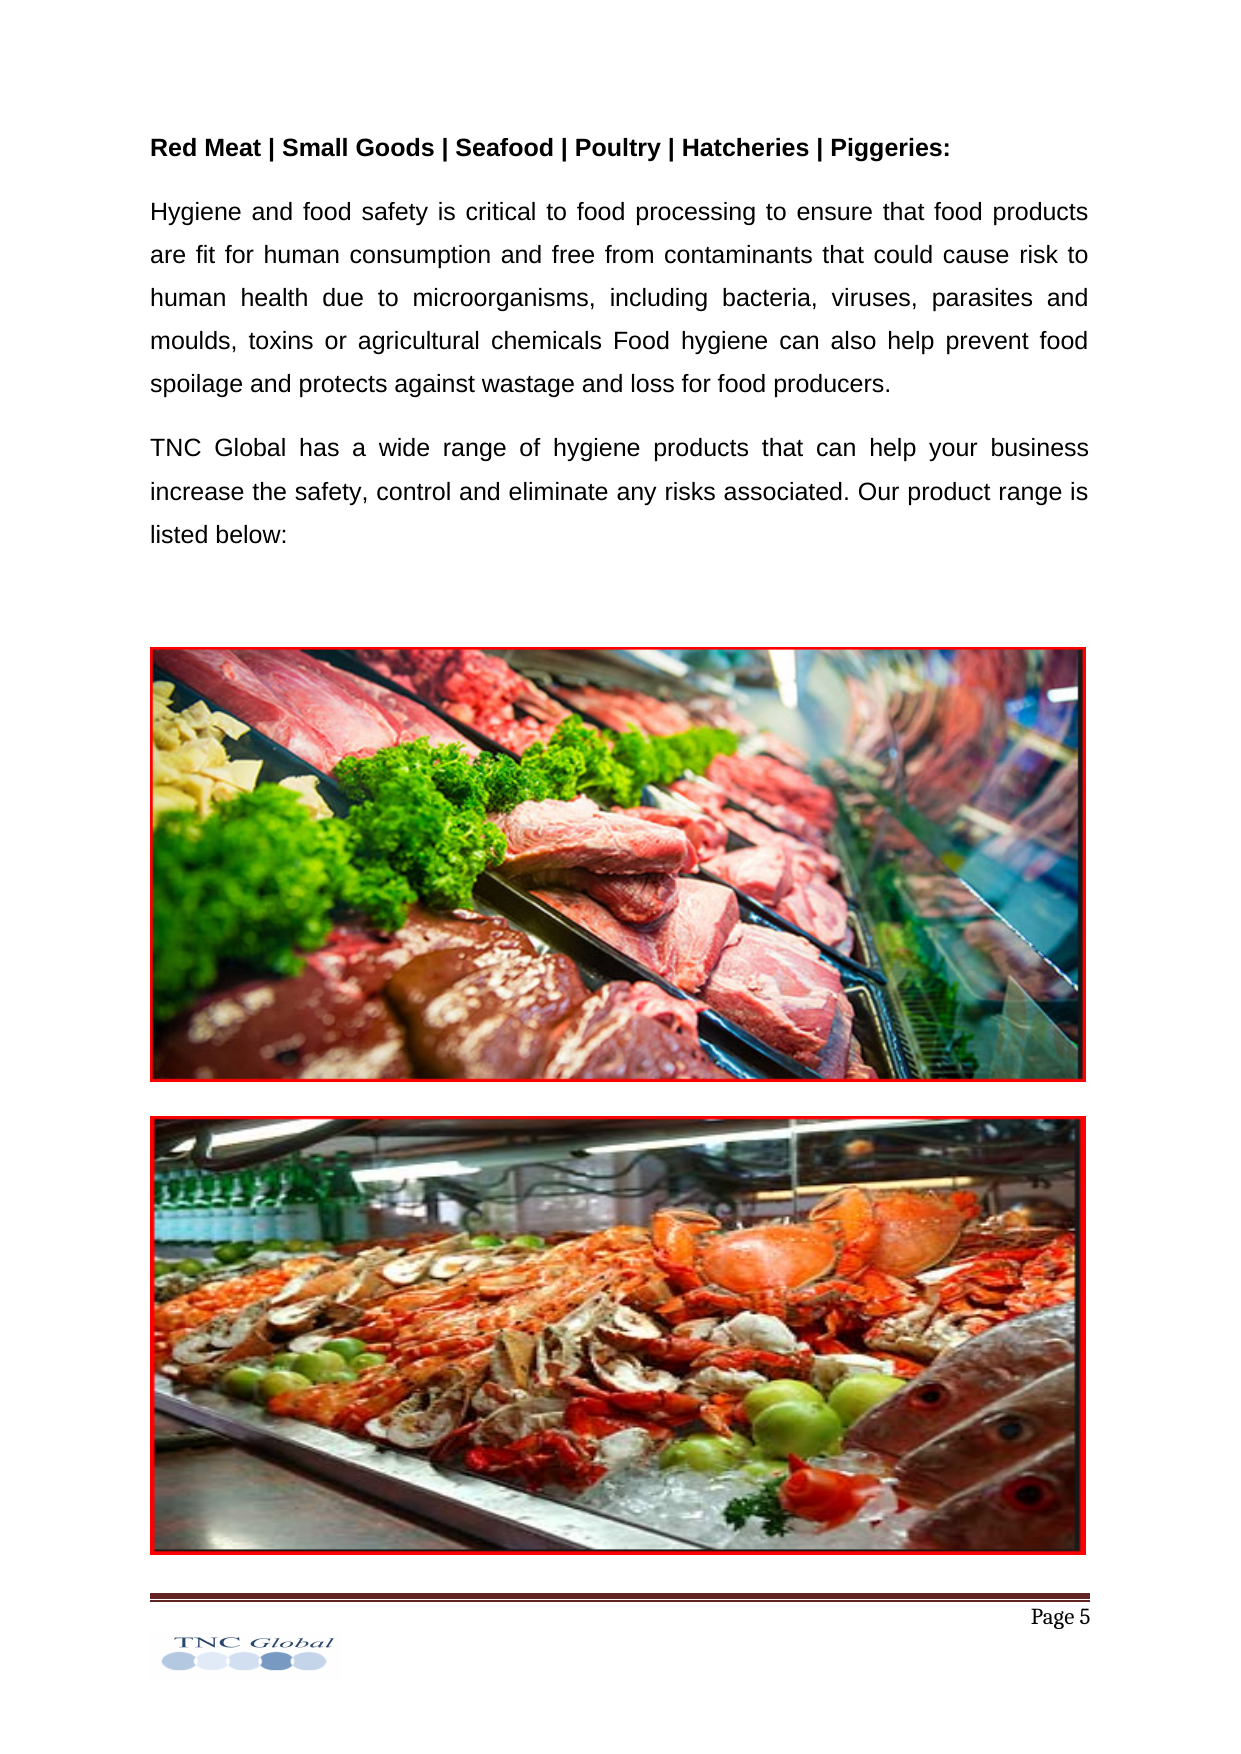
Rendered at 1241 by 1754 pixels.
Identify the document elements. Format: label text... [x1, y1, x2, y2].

picture [150, 647, 1086, 1082]
text Red Meat | Small Goods | Seafood | Poultry | Hatcheries | Piggeries: [150, 133, 1090, 162]
text Hygiene and food safety is critical to food processing to ensure that food products are fit for human consumption and free from contaminants that could cause risk to human health due to microorganisms, including bacteria, viruses, parasites and moulds, toxins or agricultural chemicals Food hygiene can also help prevent food spoilage and protects against wastage and loss for food producers. [150, 197, 1090, 398]
text TNC Global has a wide range of hygiene products that can help your business increase the safety, control and eliminate any risks associated. Our product range is listed below: [150, 433, 1090, 548]
picture [150, 1116, 1086, 1555]
picture [150, 1630, 341, 1681]
